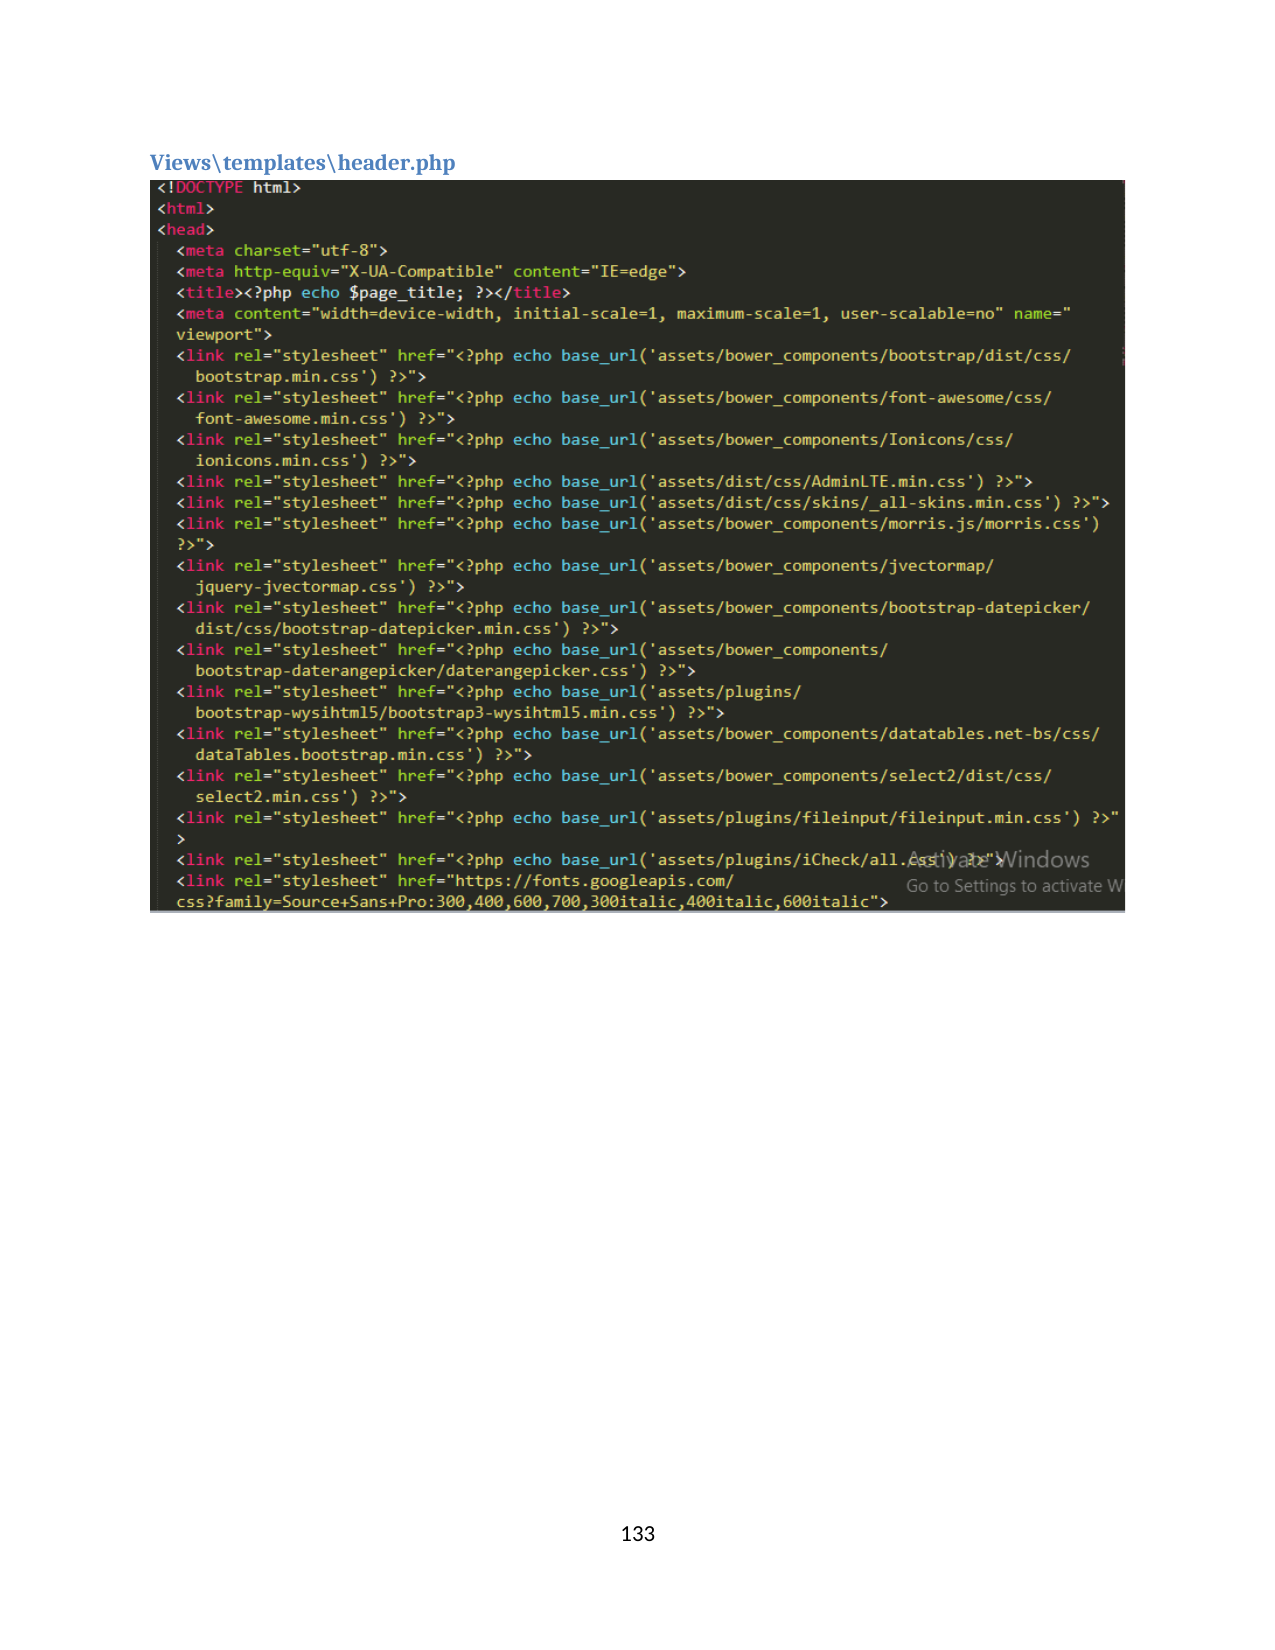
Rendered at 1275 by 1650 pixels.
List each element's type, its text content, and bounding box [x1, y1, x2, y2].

picture [150, 180, 1125, 913]
subtitle Views\templates\header.php [150, 150, 1125, 176]
